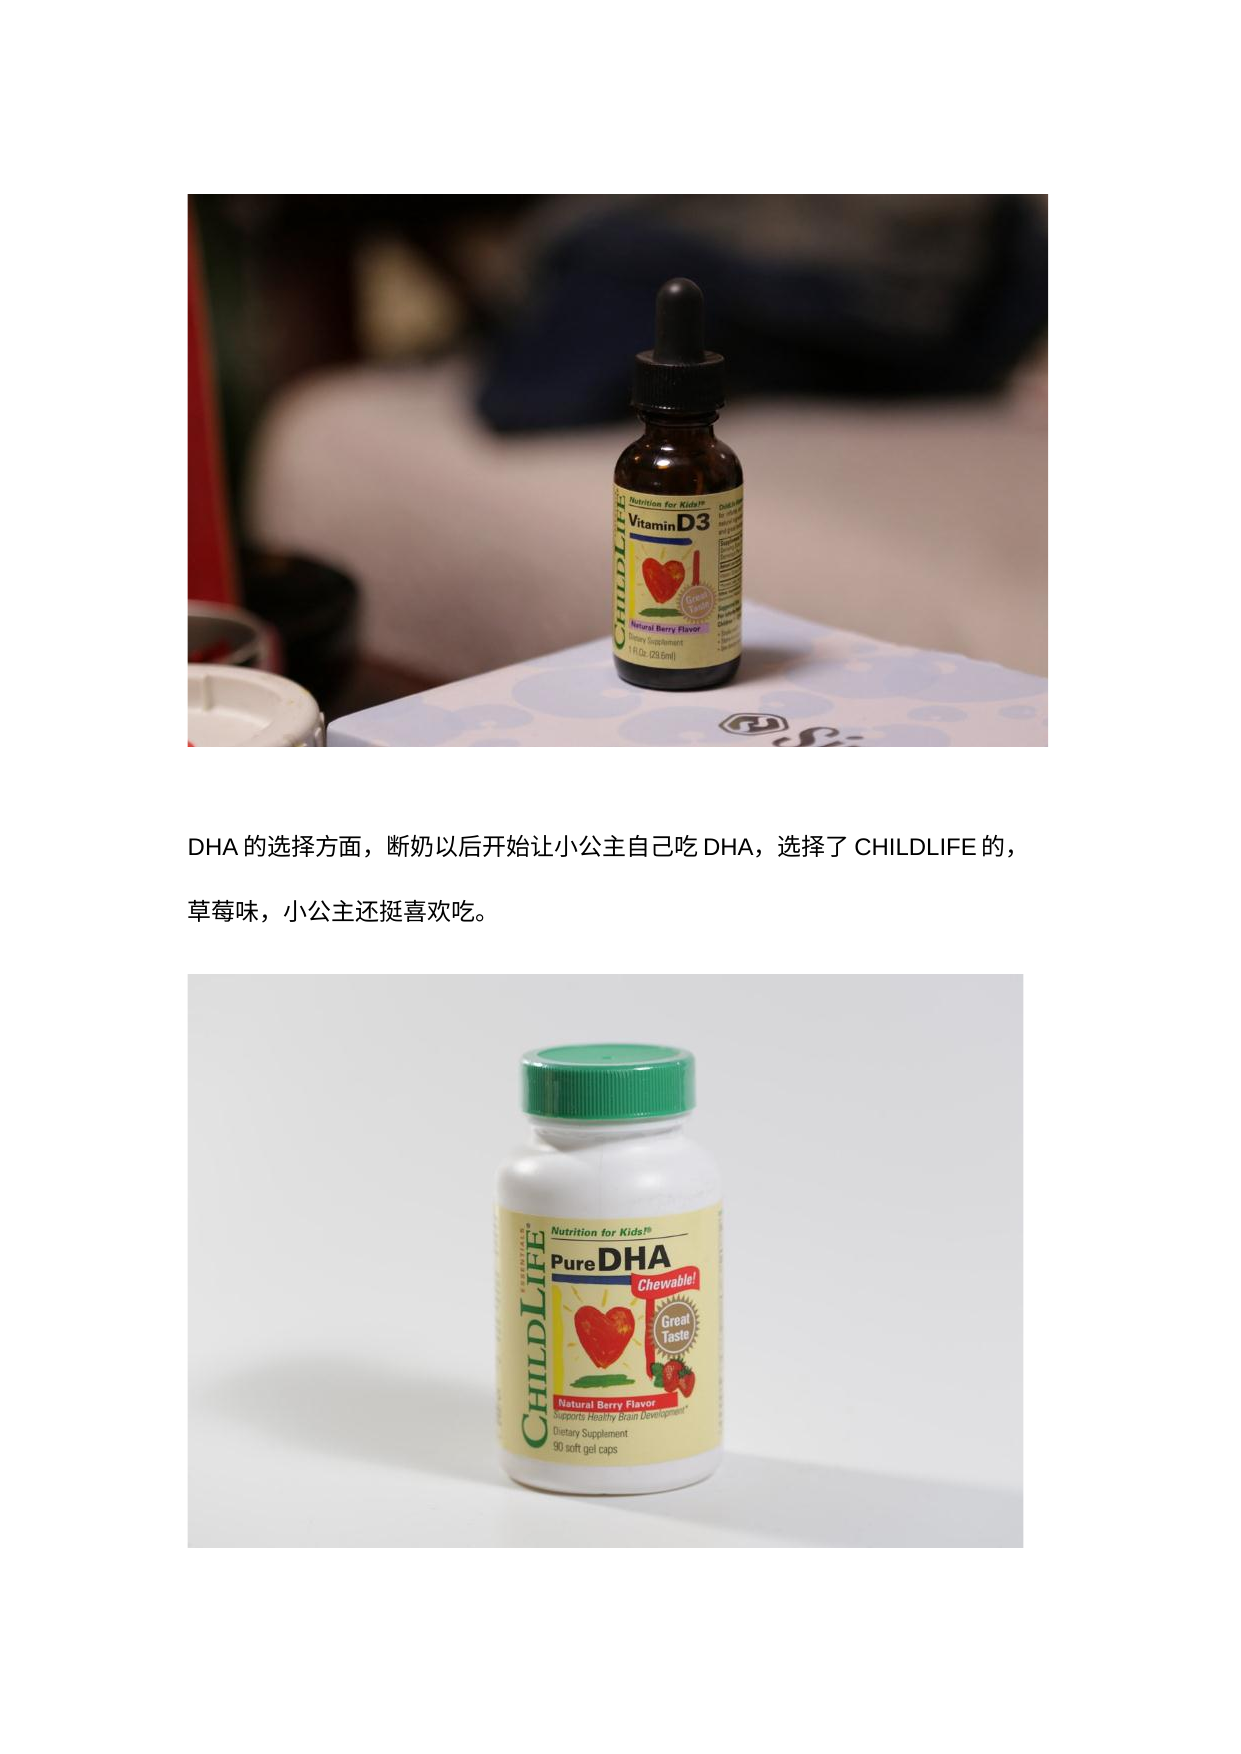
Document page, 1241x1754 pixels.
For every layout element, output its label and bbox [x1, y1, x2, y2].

picture [187, 974, 1024, 1548]
text [187, 162, 1053, 1559]
picture [187, 194, 1049, 747]
